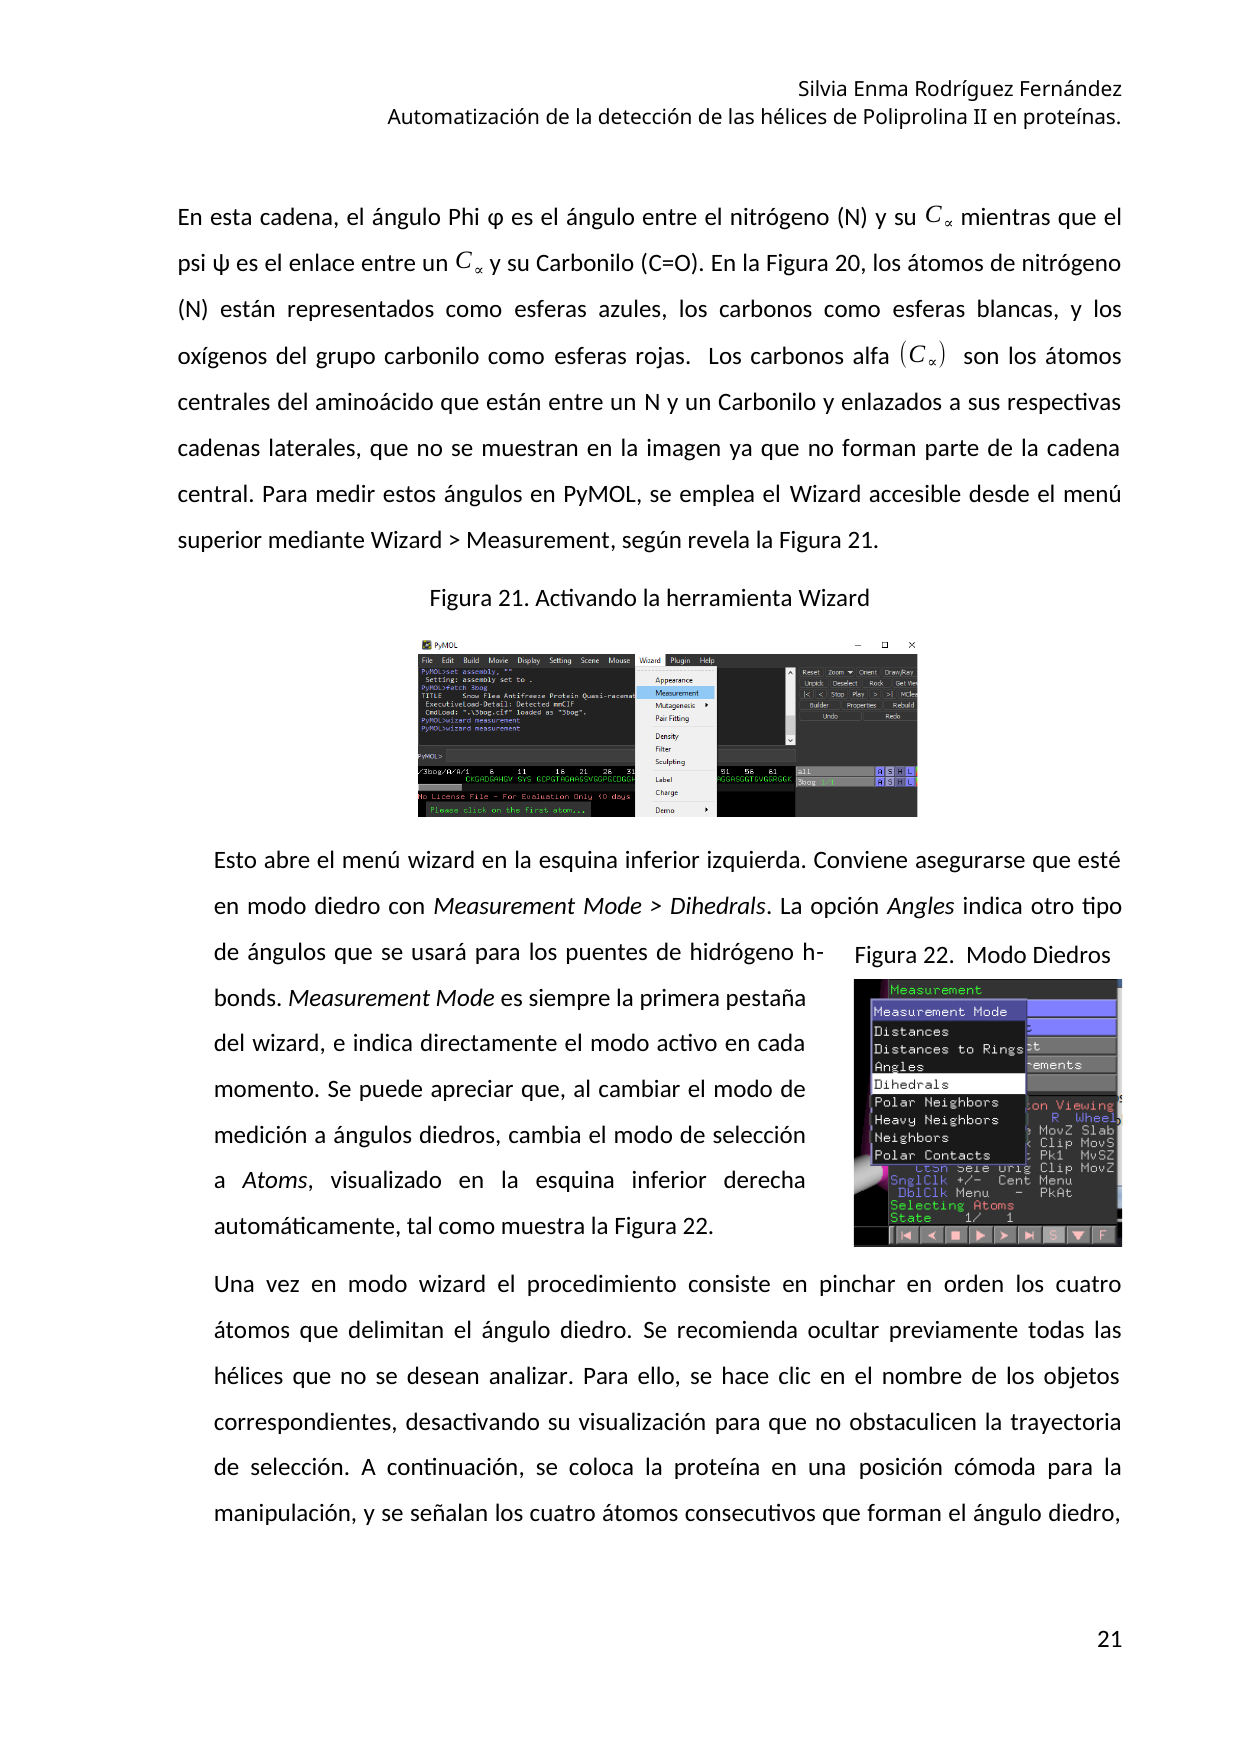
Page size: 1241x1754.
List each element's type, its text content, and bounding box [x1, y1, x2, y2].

picture [853, 979, 1123, 1247]
picture [418, 640, 918, 817]
text Figura 21. Activando la herramienta Wizard [177, 582, 1122, 612]
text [213, 1268, 1122, 1528]
text En esta cadena, el ángulo Phi φ es el ángulo entre el nitrógeno (N) y su mientras que el psi ψ es el enlace entre un y su Carbonilo (C=O). En la Figura 20, los átomos de nitrógeno (N) están representados como esferas azules, los carbonos como esferas blancas, y los oxígenos del grupo carbonilo como esferas rojas. Los carbonos alfa son los átomos centrales del aminoácido que están entre un N y un Carbonilo y enlazados a sus respectivas cadenas laterales, que no se muestran en la imagen ya que no forman parte de la cadena central. Para medir estos ángulos en PyMOL, se emplea el Wizard accesible desde el menú superior mediante Wizard > Measurement, según revela la Figura 21. [177, 201, 1122, 554]
text Esto abre el menú wizard en la esquina inferior izquierda. Conviene asegurarse que esté en modo diedro con Measurement Mode > Dihedrals. La opción Angles indica otro tipo de ángulos que se usará para los puentes de hidrógeno h-bonds. Measurement Mode es siempre la primera pestaña del wizard, e indica directamente el modo activo en cada momento. Se puede apreciar que, al cambiar el modo de medición a ángulos diedros, cambia el modo de selección a Atoms, visualizado en la esquina inferior derecha automáticamente, tal como muestra la Figura 22. [213, 844, 1122, 1241]
